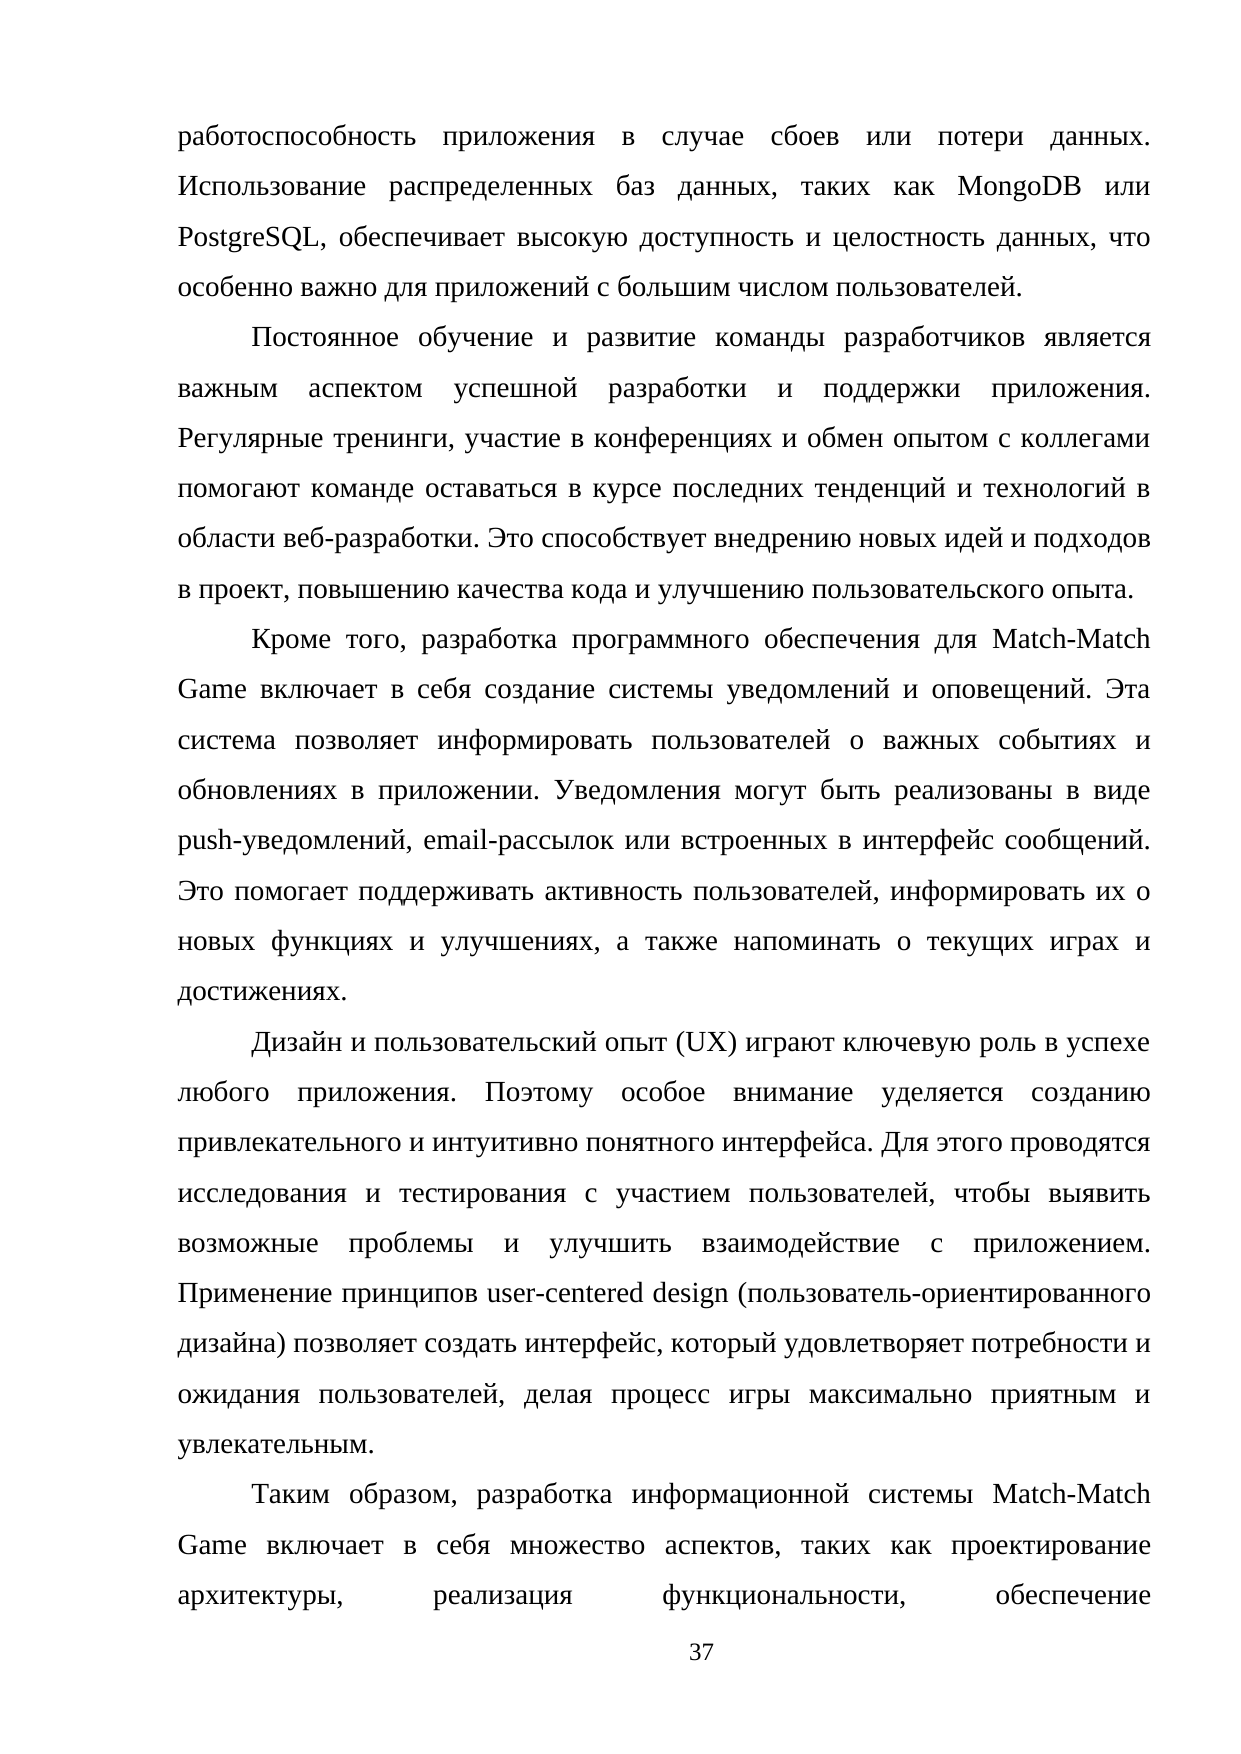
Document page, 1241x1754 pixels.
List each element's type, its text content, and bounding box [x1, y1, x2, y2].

text Дизайн и пользовательский опыт (UX) играют ключевую роль в успехе любого приложения. Поэтому особое внимание уделяется созданию привлекательного и интуитивно понятного интерфейса. Для этого проводятся исследования и тестирования с участием пользователей, чтобы выявить возможные проблемы и улучшить взаимодействие с приложением. Применение принципов user-centered design (пользователь-ориентированного дизайна) позволяет создать интерфейс, который удовлетворяет потребности и ожидания пользователей, делая процесс игры максимально приятным и увлекательным. [177, 1024, 1152, 1460]
text Постоянное обучение и развитие команды разработчиков является важным аспектом успешной разработки и поддержки приложения. Регулярные тренинги, участие в конференциях и обмен опытом с коллегами помогают команде оставаться в курсе последних тенденций и технологий в области веб-разработки. Это способствует внедрению новых идей и подходов в проект, повышению качества кода и улучшению пользовательского опыта. [177, 319, 1152, 604]
text Кроме того, разработка программного обеспечения для Match-Match Game включает в себя создание системы уведомлений и оповещений. Эта система позволяет информировать пользователей о важных событиях и обновлениях в приложении. Уведомления могут быть реализованы в виде push-уведомлений, email-рассылок или встроенных в интерфейс сообщений. Это помогает поддерживать активность пользователей, информировать их о новых функциях и улучшениях, а также напоминать о текущих играх и достижениях. [177, 621, 1152, 1007]
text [177, 118, 1152, 303]
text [177, 1477, 1152, 1611]
